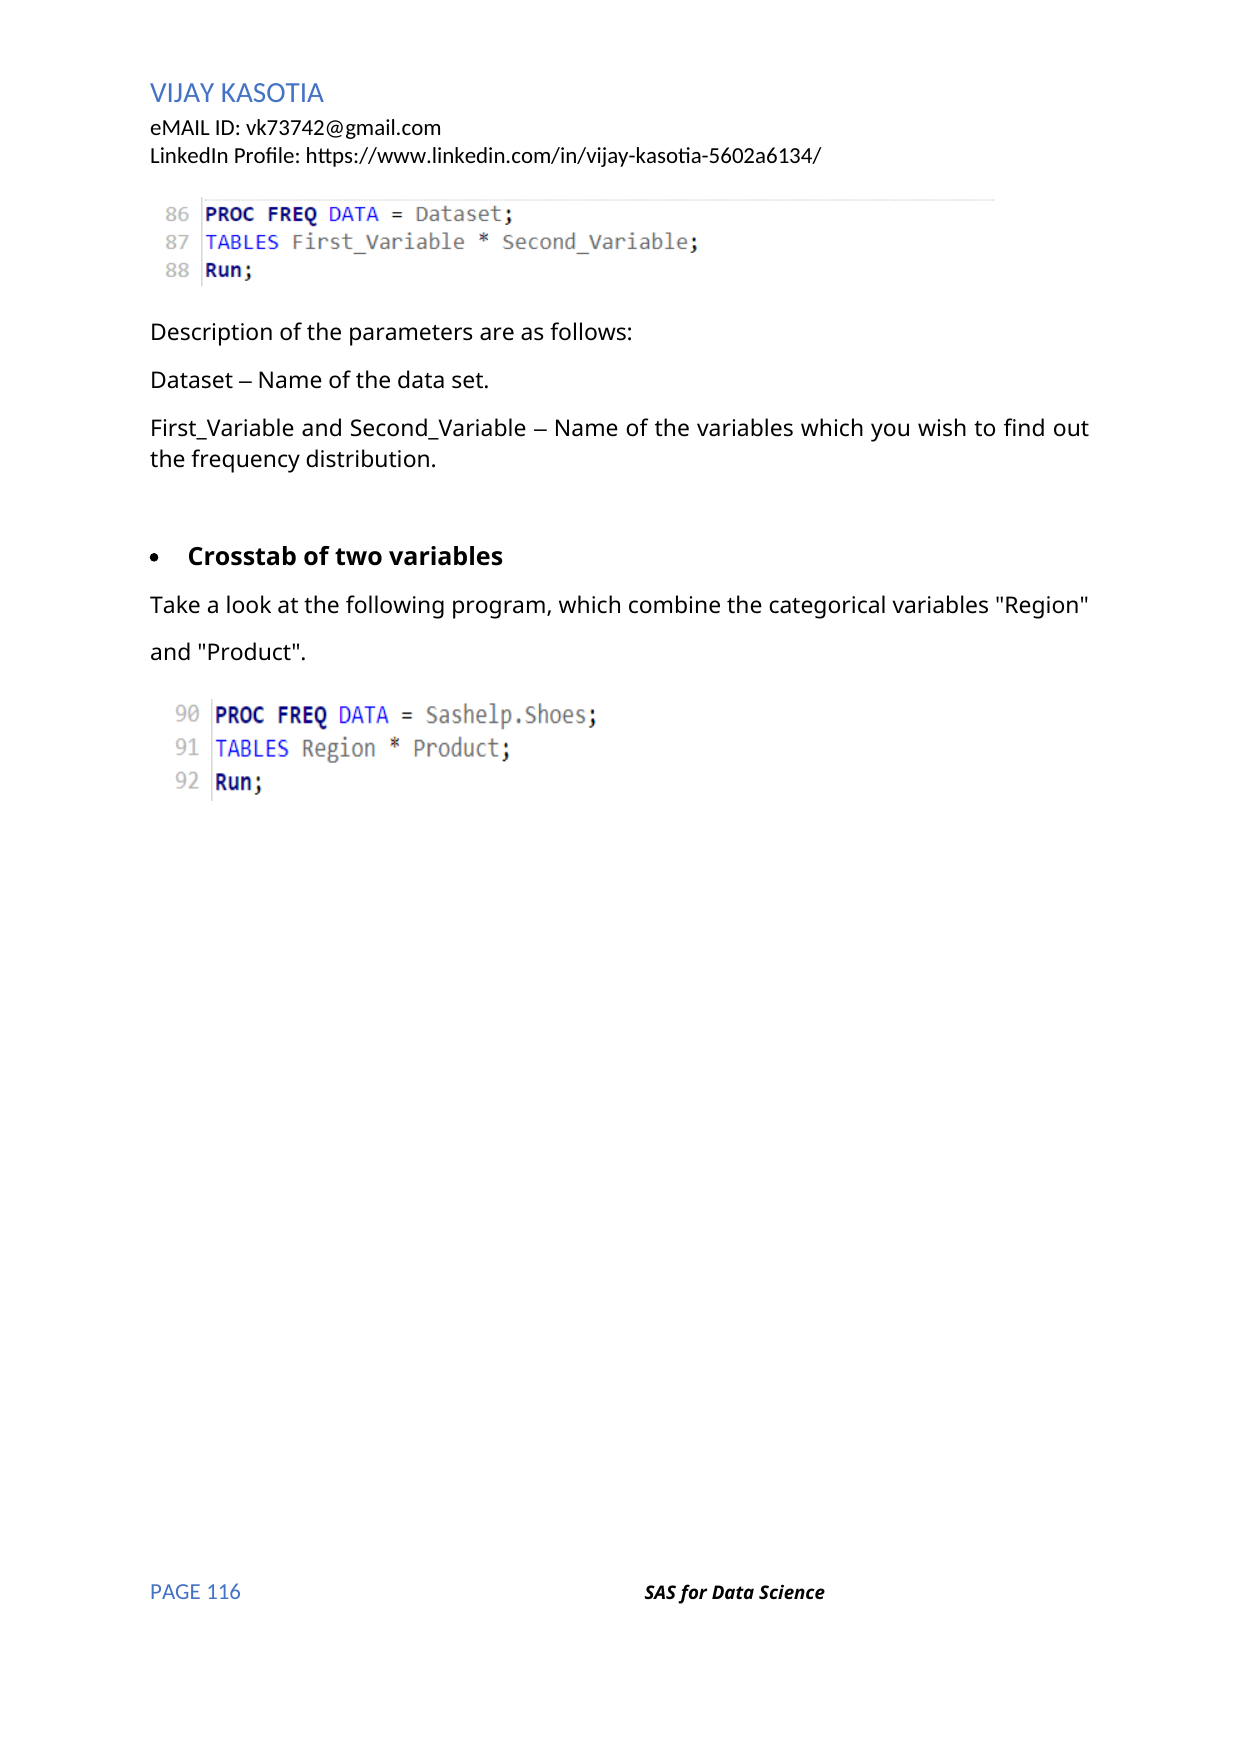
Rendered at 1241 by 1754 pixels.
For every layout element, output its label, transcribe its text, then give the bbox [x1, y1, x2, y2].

picture [150, 197, 996, 286]
text Take a look at the following program, which combine the categorical variables "Region" and "Product". [150, 589, 1090, 667]
text Dataset – Name of the data set. [150, 364, 1090, 395]
text Description of the parameters are as follows: [150, 316, 1090, 347]
picture [150, 699, 753, 801]
list Crosstab of two variables [150, 539, 1090, 573]
text First_Variable and Second_Variable – Name of the variables which you wish to find out the frequency distribution. [150, 412, 1090, 474]
